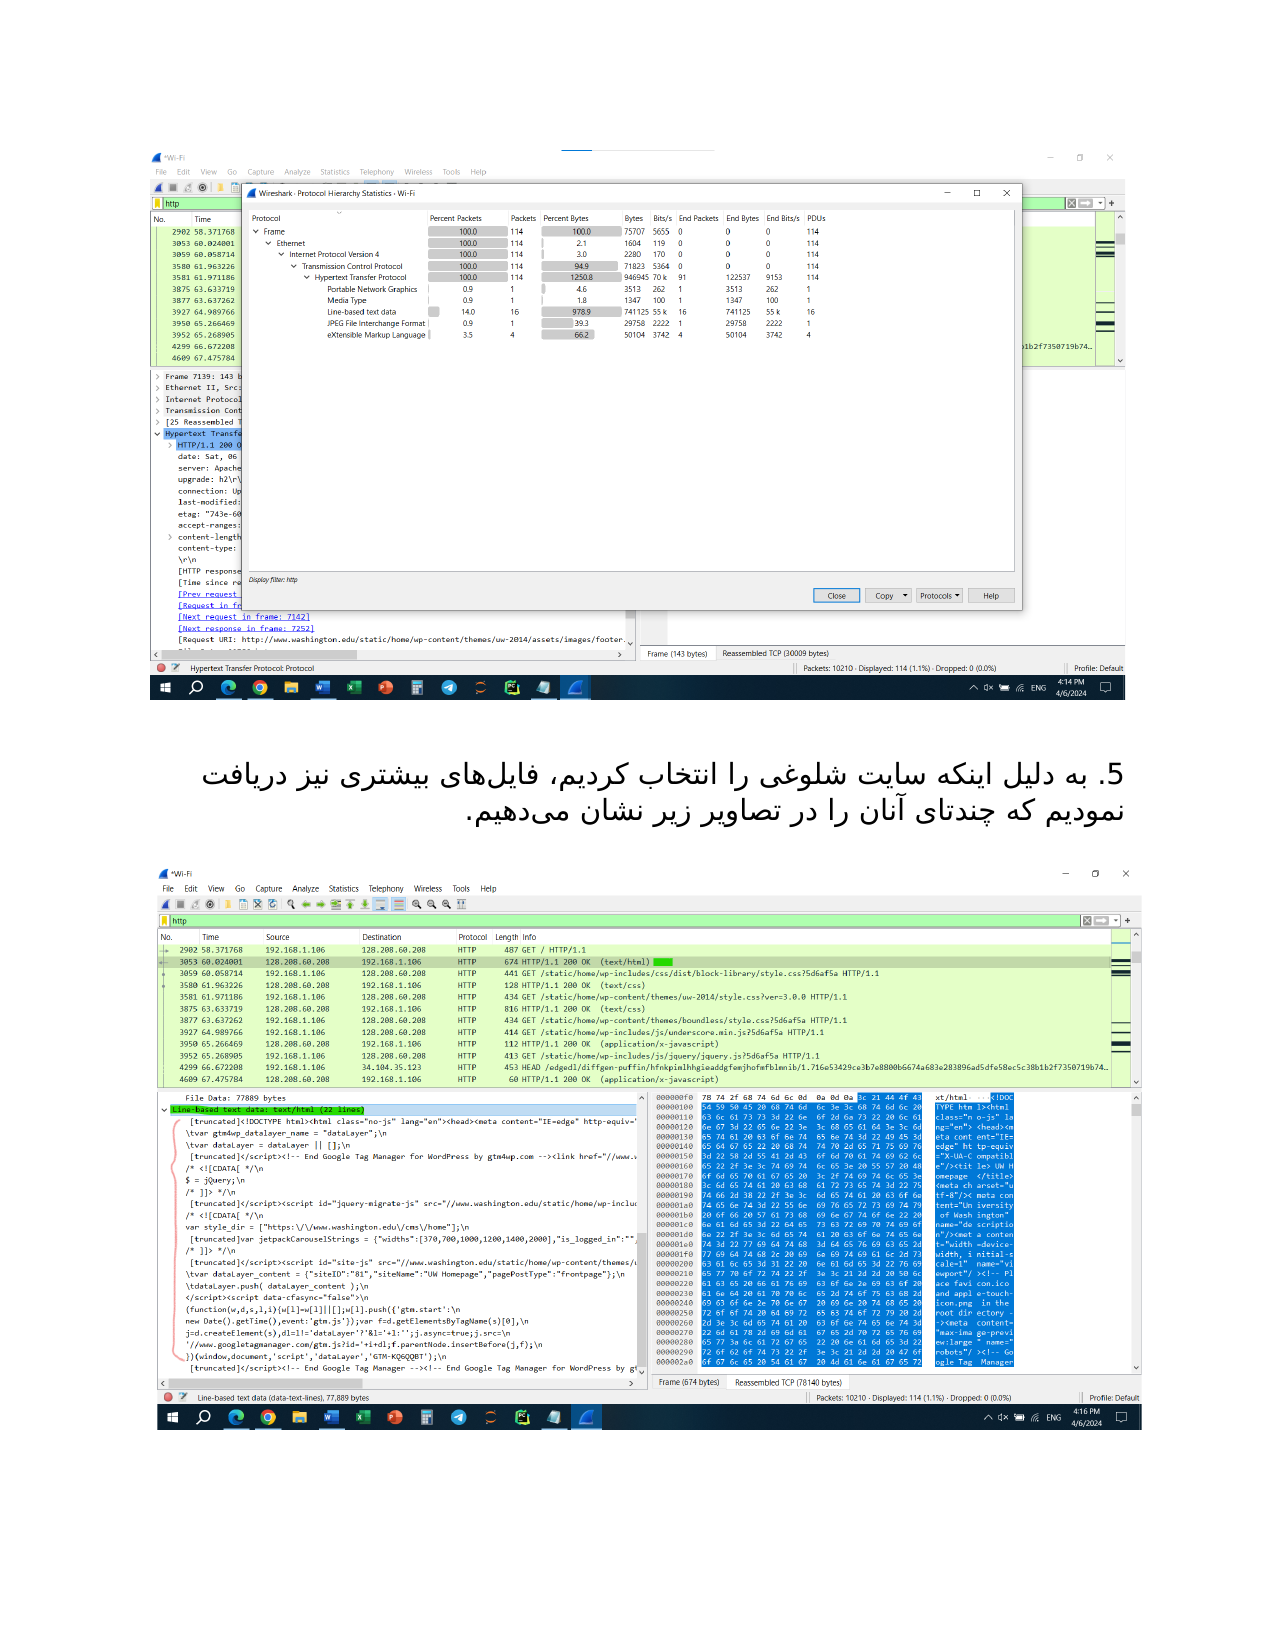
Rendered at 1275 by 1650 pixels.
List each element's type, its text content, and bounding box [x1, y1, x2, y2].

picture [150, 150, 1125, 700]
text 5. به دلیل اینکه سایت شلوغی را انتخاب کردیم، فایل‌های بیشتری نیز دریافت نمودیم که چندتای آنان را در تصاویر زیر نشان می‌دهیم. [150, 757, 1125, 828]
picture [157, 867, 1142, 1430]
